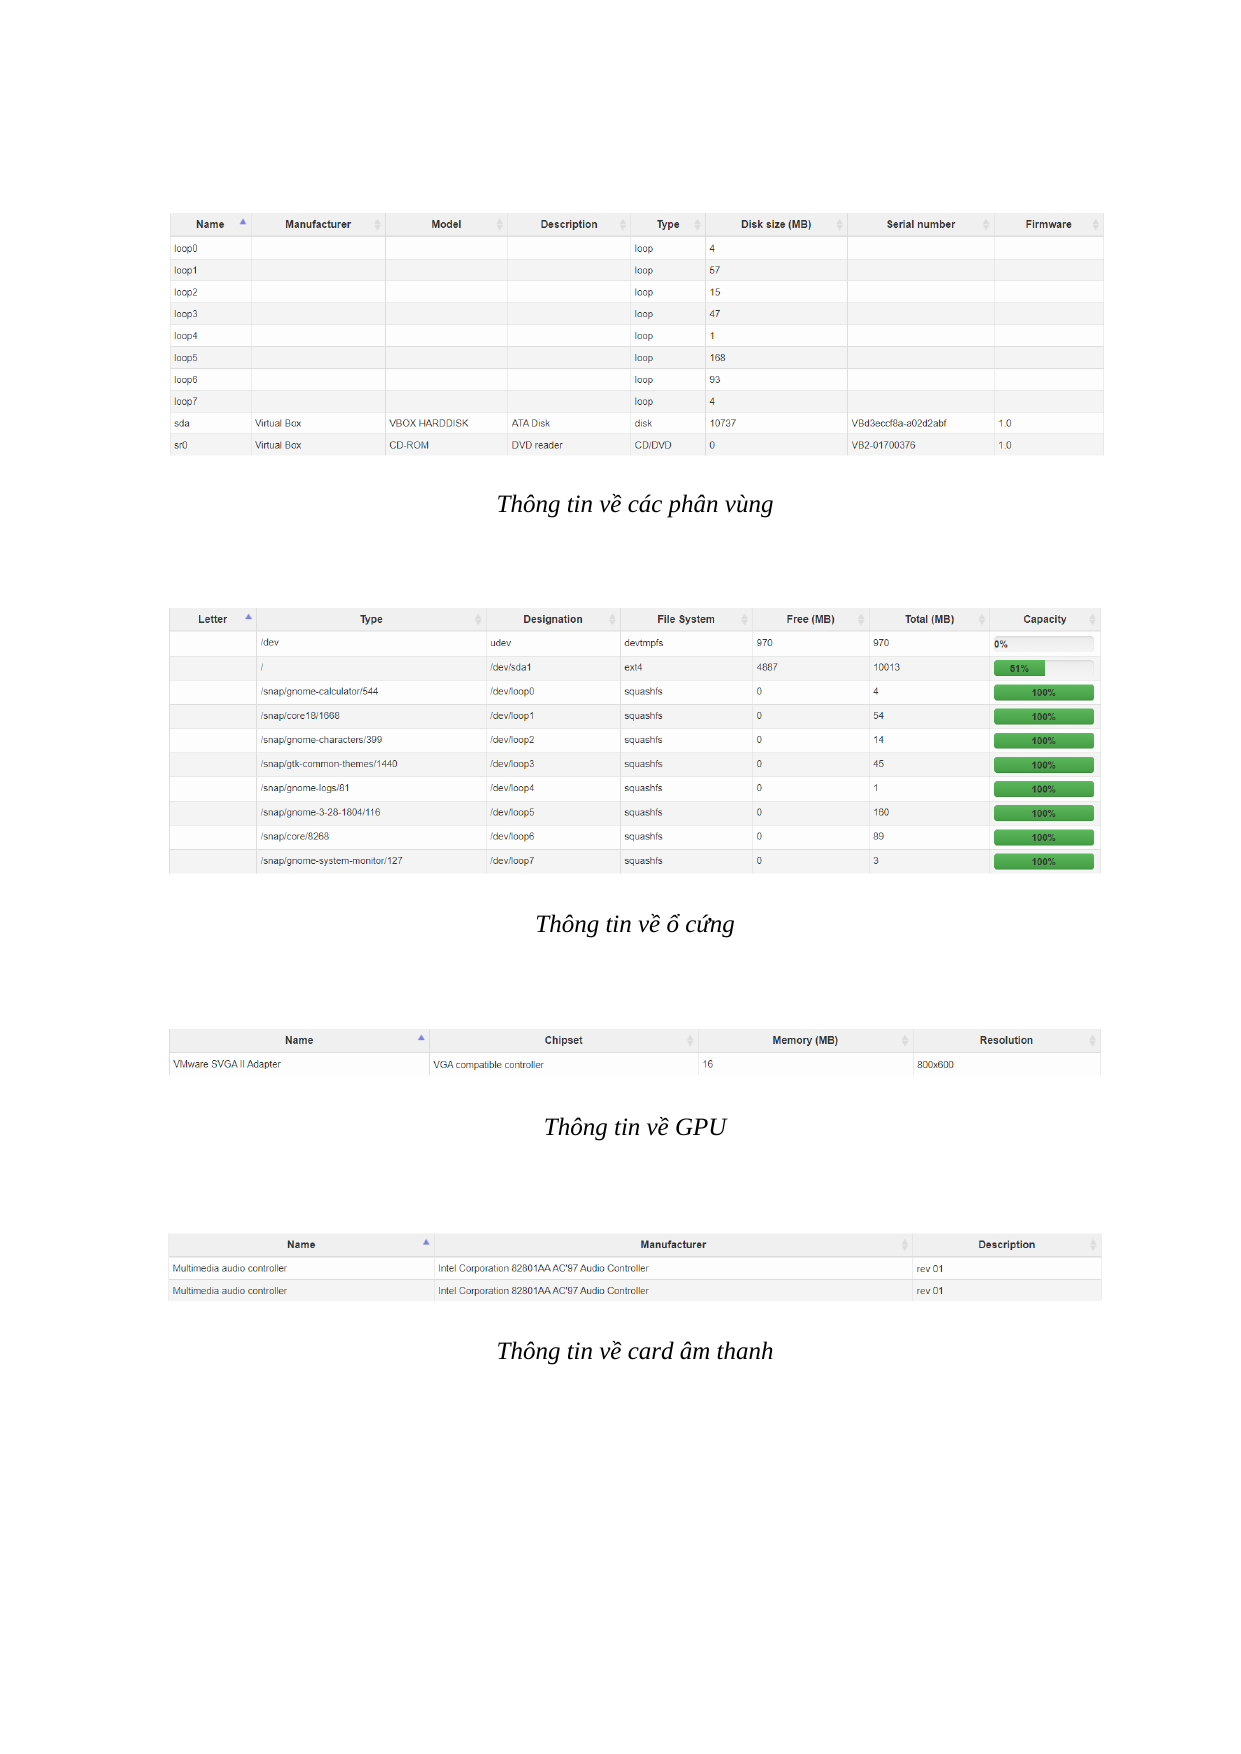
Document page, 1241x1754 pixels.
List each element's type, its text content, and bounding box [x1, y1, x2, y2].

text Thông tin về card âm thanh [150, 1336, 1122, 1365]
text Thông tin về GPU [150, 1112, 1122, 1141]
picture [165, 1025, 1107, 1084]
picture [165, 1228, 1107, 1308]
picture [165, 605, 1107, 880]
picture [165, 208, 1107, 461]
text Thông tin về ổ cứng [150, 909, 1122, 938]
text Thông tin về các phân vùng [150, 489, 1122, 518]
